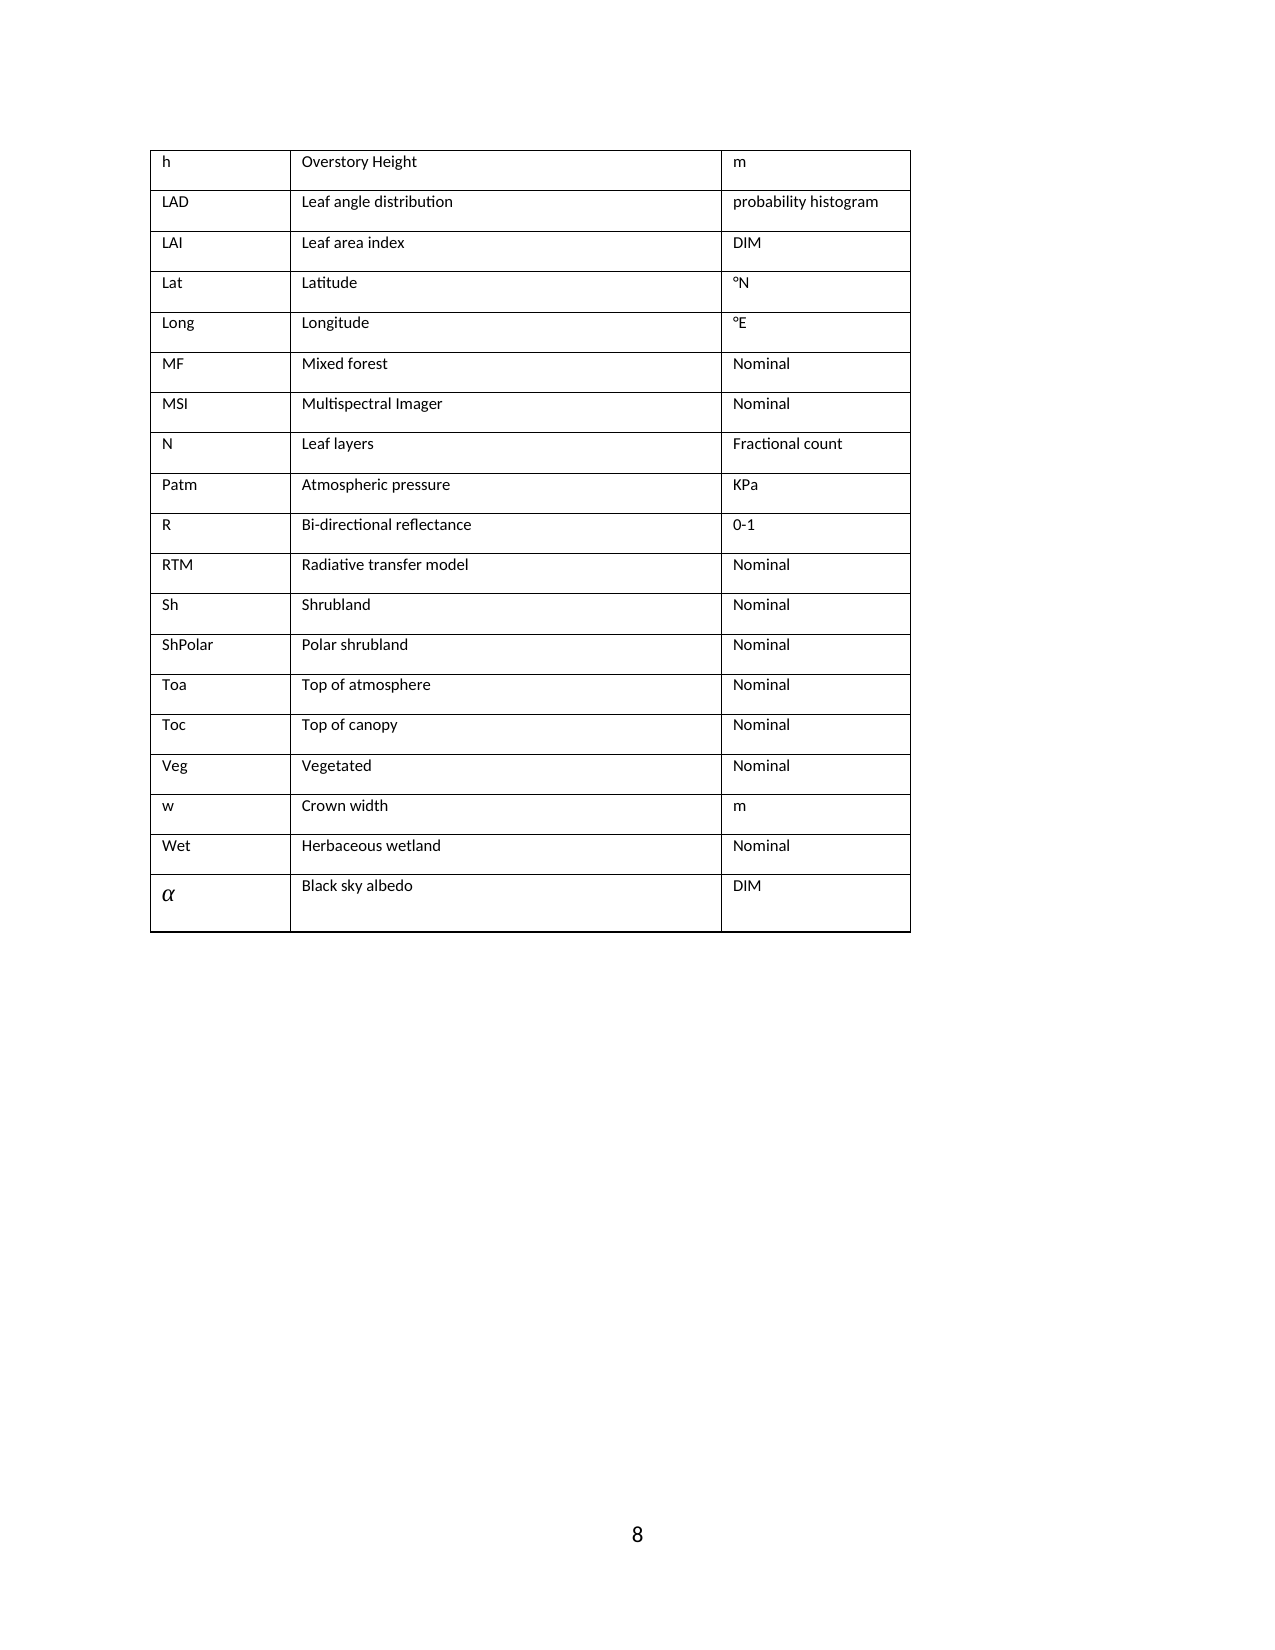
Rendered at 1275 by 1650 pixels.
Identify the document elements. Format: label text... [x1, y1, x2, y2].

table_cell Nominal [722, 755, 910, 794]
table_cell Toc [151, 715, 290, 754]
table_cell Shrubland [291, 594, 721, 633]
table_cell R [151, 514, 290, 553]
table_cell [151, 875, 290, 931]
table_cell Top of canopy [291, 715, 721, 754]
table_cell Patm [151, 474, 290, 513]
table_cell Atmospheric pressure [291, 474, 721, 513]
table_cell Wet [151, 835, 290, 874]
table_cell Leaf layers [291, 433, 721, 473]
table_cell N [151, 433, 290, 473]
table_cell Nominal [722, 675, 910, 714]
table_cell Nominal [722, 835, 910, 874]
table_cell DIM [722, 875, 910, 931]
table_cell Sh [151, 594, 290, 633]
table_cell Herbaceous wetland [291, 835, 721, 874]
table_cell RTM [151, 554, 290, 593]
table_cell Bi-directional reflectance [291, 514, 721, 553]
table_cell Mixed forest [291, 353, 721, 392]
table_cell m [722, 795, 910, 834]
table_cell m [722, 151, 910, 190]
table_cell MSI [151, 393, 290, 432]
table_cell Vegetated [291, 755, 721, 794]
table_cell MF [151, 353, 290, 392]
table_cell °N [722, 272, 910, 312]
table_cell Multispectral Imager [291, 393, 721, 432]
table_cell Lat [151, 272, 290, 312]
table_cell Long [151, 313, 290, 352]
table_cell °E [722, 313, 910, 352]
table_cell h [151, 151, 290, 190]
table_cell Nominal [722, 393, 910, 432]
table_cell LAD [151, 191, 290, 231]
table_cell Nominal [722, 353, 910, 392]
table_cell Nominal [722, 715, 910, 754]
table_cell Nominal [722, 594, 910, 633]
table_cell Polar shrubland [291, 635, 721, 673]
table_cell Nominal [722, 554, 910, 593]
table_cell Nominal [722, 635, 910, 673]
table_cell Top of atmosphere [291, 675, 721, 714]
table_cell w [151, 795, 290, 834]
table_cell probability histogram [722, 191, 910, 231]
table_cell Radiative transfer model [291, 554, 721, 593]
table_cell Longitude [291, 313, 721, 352]
table_cell LAI [151, 232, 290, 271]
table_cell Leaf area index [291, 232, 721, 271]
table_cell Latitude [291, 272, 721, 312]
table_cell Crown width [291, 795, 721, 834]
table_cell 0-1 [722, 514, 910, 553]
table_cell DIM [722, 232, 910, 271]
table_cell Leaf angle distribution [291, 191, 721, 231]
table_cell Overstory Height [291, 151, 721, 190]
table_cell Black sky albedo [291, 875, 721, 931]
table_cell ShPolar [151, 635, 290, 673]
table_cell Fractional count [722, 433, 910, 473]
table_cell Veg [151, 755, 290, 794]
table_cell Toa [151, 675, 290, 714]
table_cell KPa [722, 474, 910, 513]
